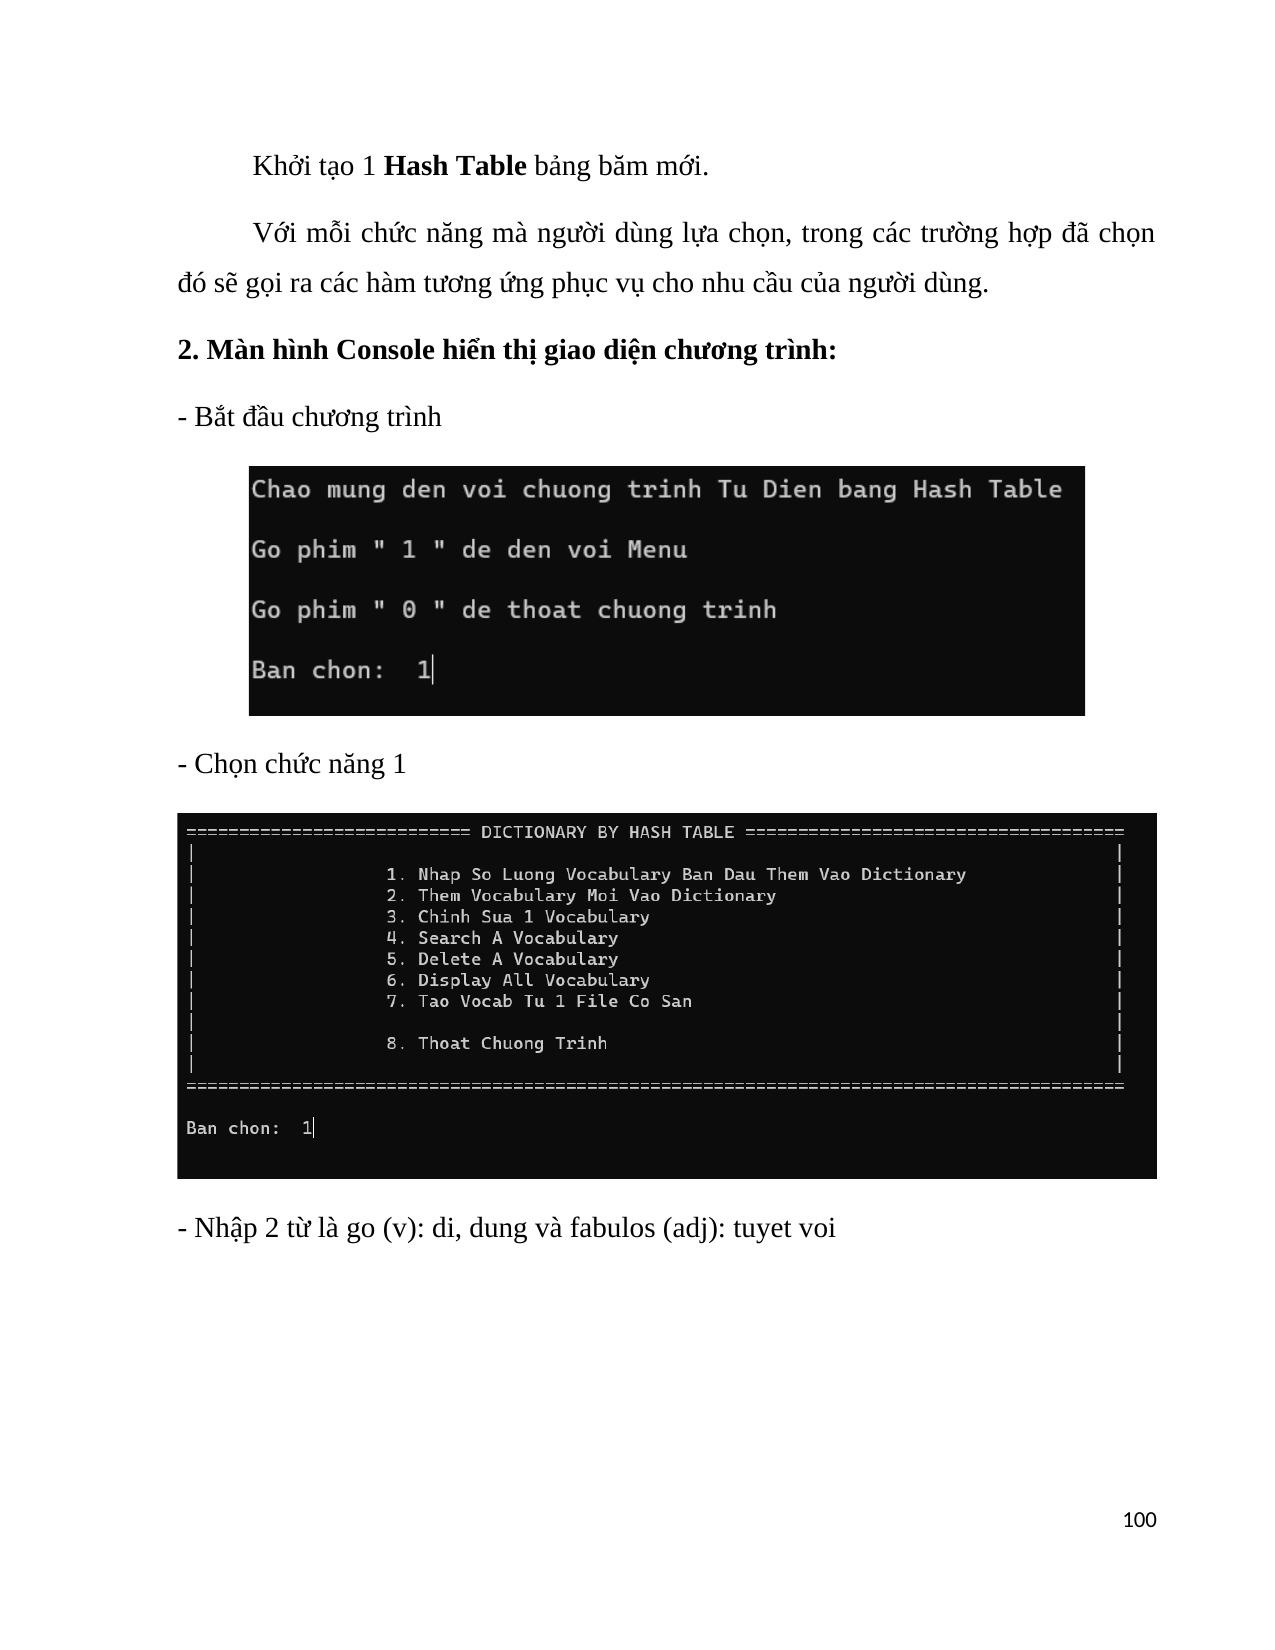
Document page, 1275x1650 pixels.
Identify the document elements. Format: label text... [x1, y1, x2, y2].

text Với mỗi chức năng mà người dùng lựa chọn, trong các trường hợp đã chọn đó sẽ gọi ra các hàm tương ứng phục vụ cho nhu cầu của người dùng. [177, 215, 1157, 298]
text - Chọn chức năng 1 [177, 747, 1157, 780]
text - Bắt đầu chương trình [177, 399, 1157, 432]
text - Nhập 2 từ là go (v): di, dung và fabulos (adj): tuyet voi [177, 1210, 1157, 1243]
text 2. Màn hình Console hiển thị giao diện chương trình: [177, 332, 1157, 366]
picture [177, 813, 1157, 1179]
text Khởi tạo 1 Hash Table bảng băm mới. [177, 148, 1157, 181]
picture [248, 466, 1086, 716]
